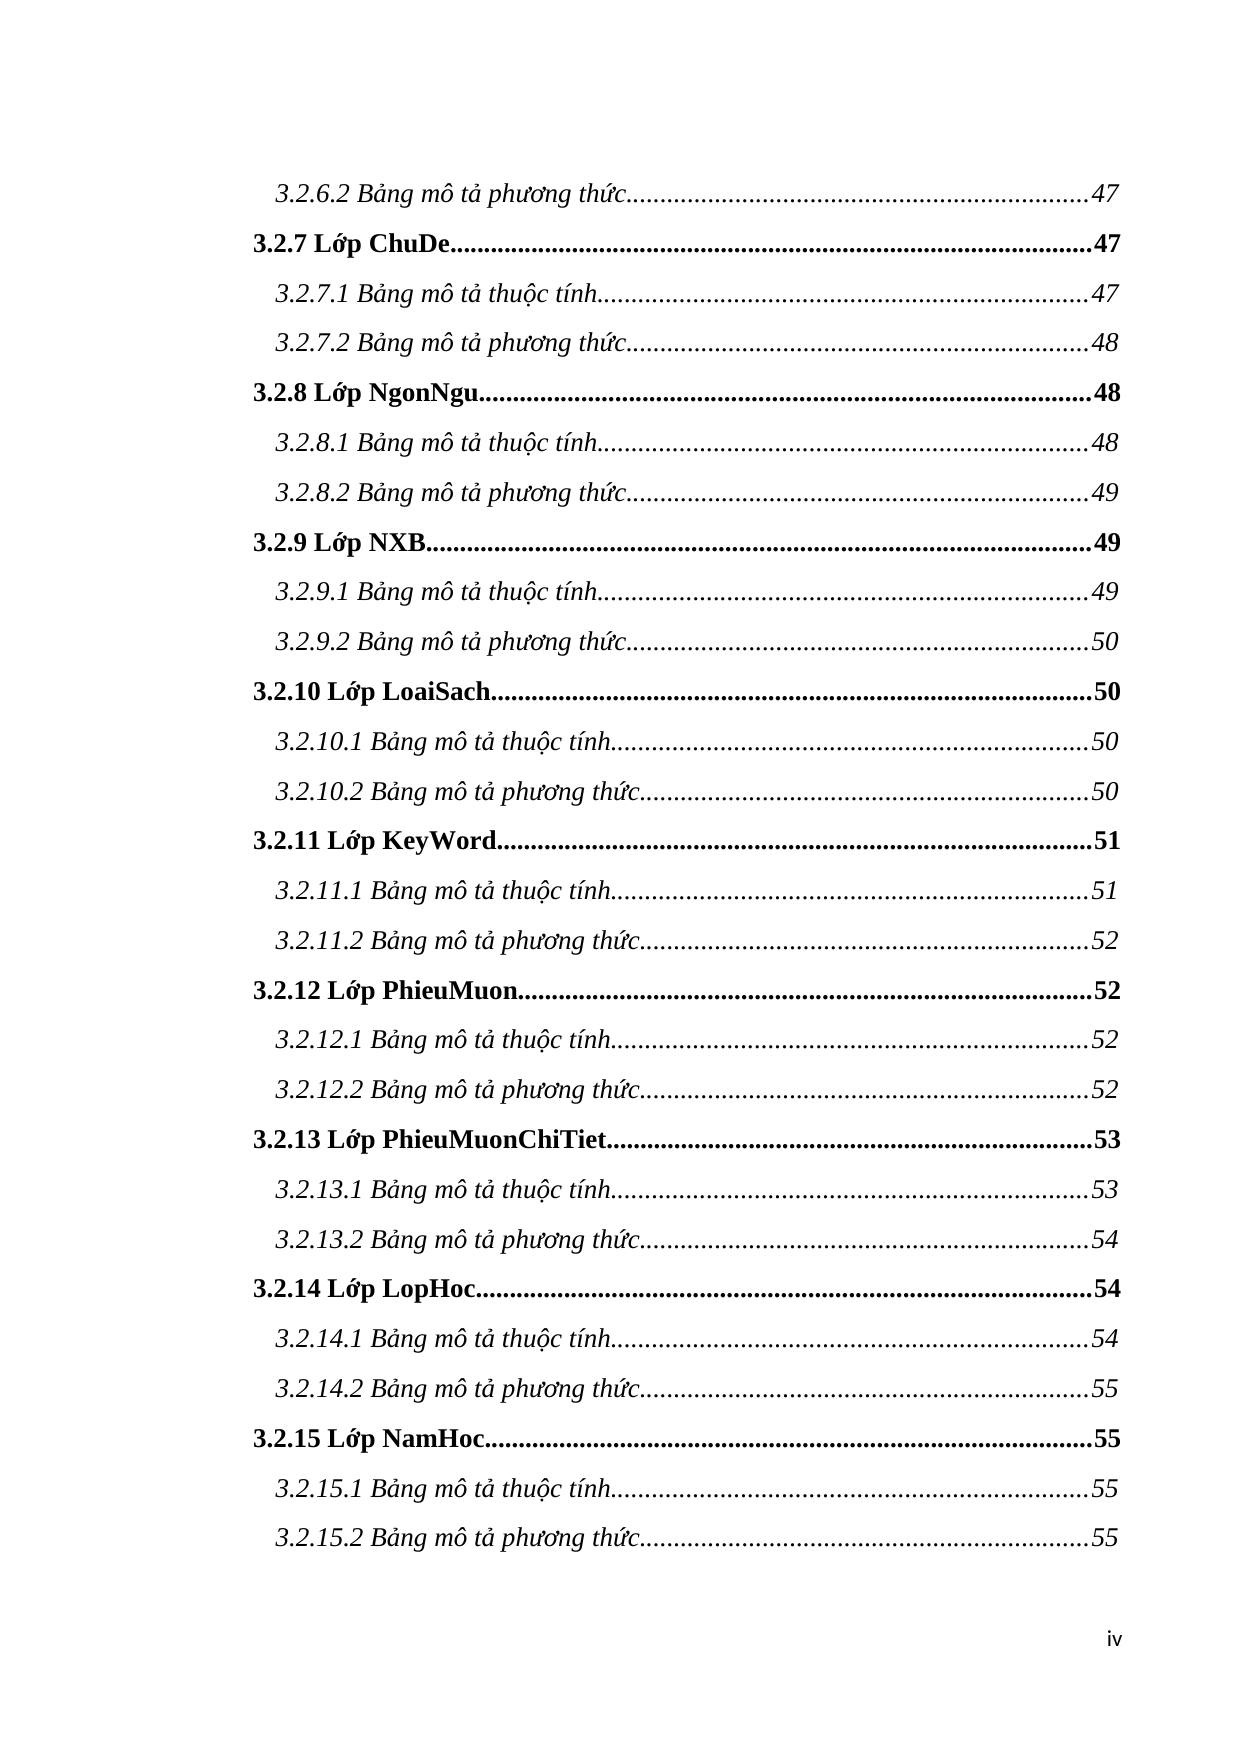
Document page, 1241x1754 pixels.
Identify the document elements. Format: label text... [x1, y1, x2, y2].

text 3.2.13.1 Bảng mô tả thuộc tính 53 [275, 1173, 1122, 1204]
text 3.2.6.2 Bảng mô tả phương thức 47 [275, 177, 1122, 208]
text 3.2.7.2 Bảng mô tả phương thức 48 [275, 327, 1122, 358]
text 3.2.8 Lớp NgonNgu 48 [253, 376, 1122, 407]
text 3.2.10.2 Bảng mô tả phương thức 50 [275, 775, 1122, 806]
text 3.2.11.1 Bảng mô tả thuộc tính 51 [275, 874, 1122, 905]
text 3.2.9.2 Bảng mô tả phương thức 50 [275, 625, 1122, 656]
text 3.2.15.2 Bảng mô tả phương thức 55 [275, 1522, 1122, 1553]
text 3.2.8.2 Bảng mô tả phương thức 49 [275, 476, 1122, 507]
text 3.2.14.1 Bảng mô tả thuộc tính 54 [275, 1322, 1122, 1353]
text 3.2.7 Lớp ChuDe 47 [253, 227, 1122, 258]
text 3.2.12 Lớp PhieuMuon 52 [253, 974, 1122, 1005]
text 3.2.10.1 Bảng mô tả thuộc tính 50 [275, 725, 1122, 756]
text 3.2.11.2 Bảng mô tả phương thức 52 [275, 924, 1122, 955]
text 3.2.7.1 Bảng mô tả thuộc tính 47 [275, 277, 1122, 308]
text 3.2.15.1 Bảng mô tả thuộc tính 55 [275, 1472, 1122, 1503]
text 3.2.8.1 Bảng mô tả thuộc tính 48 [275, 426, 1122, 457]
text 3.2.11 Lớp KeyWord 51 [253, 824, 1122, 856]
text 3.2.14.2 Bảng mô tả phương thức 55 [275, 1372, 1122, 1403]
text 3.2.14 Lớp LopHoc 54 [253, 1273, 1122, 1304]
text 3.2.9 Lớp NXB 49 [253, 526, 1122, 557]
text 3.2.13 Lớp PhieuMuonChiTiet 53 [253, 1123, 1122, 1154]
text 3.2.15 Lớp NamHoc 55 [253, 1422, 1122, 1453]
text 3.2.9.1 Bảng mô tả thuộc tính 49 [275, 576, 1122, 607]
text 3.2.10 Lớp LoaiSach 50 [253, 675, 1122, 706]
text 3.2.12.2 Bảng mô tả phương thức 52 [275, 1073, 1122, 1104]
text 3.2.12.1 Bảng mô tả thuộc tính 52 [275, 1024, 1122, 1055]
text 3.2.13.2 Bảng mô tả phương thức 54 [275, 1223, 1122, 1254]
